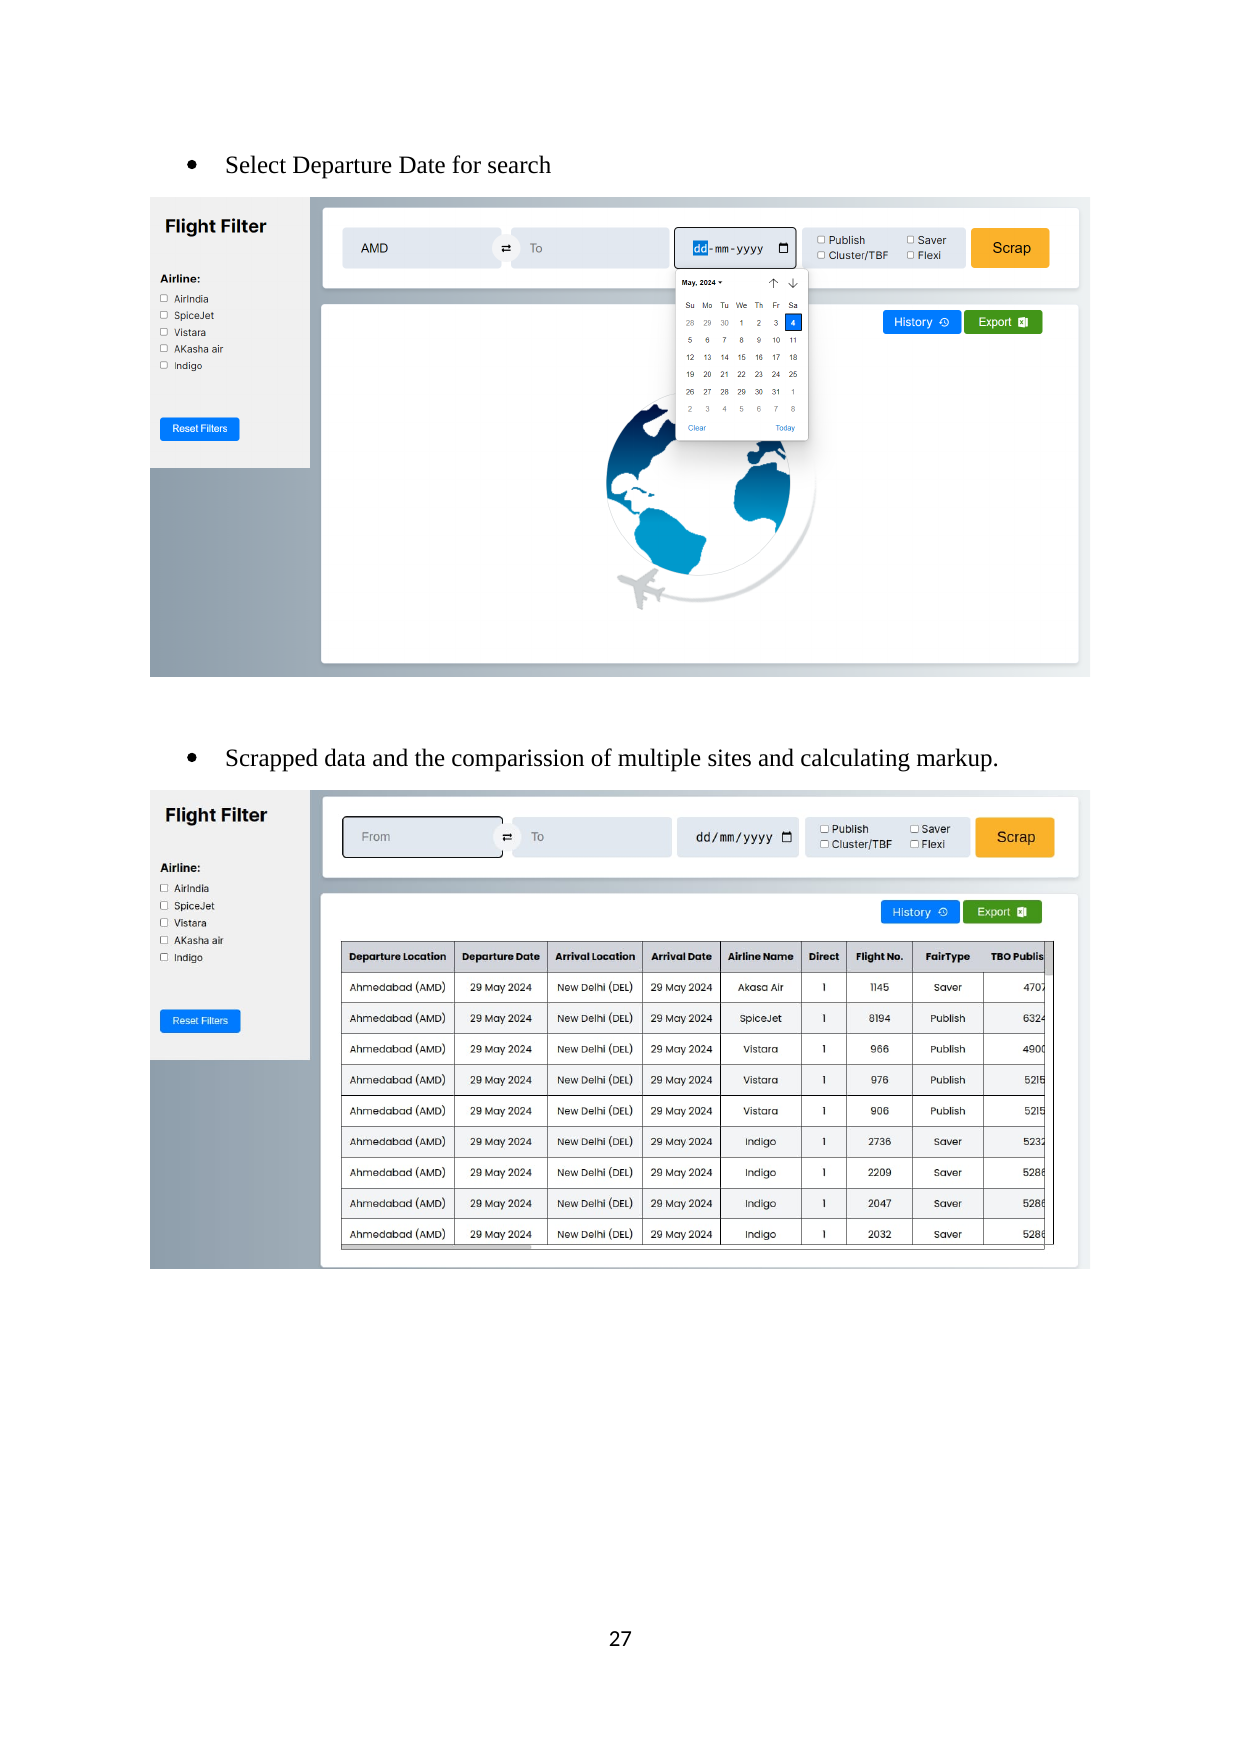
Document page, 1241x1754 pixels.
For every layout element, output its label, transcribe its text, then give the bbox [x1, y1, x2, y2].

picture [150, 790, 1091, 1269]
picture [150, 197, 1091, 677]
list Scrapped data and the comparission of multiple sites and calculating markup. [187, 743, 1090, 772]
list Select Departure Date for search [187, 150, 1090, 179]
